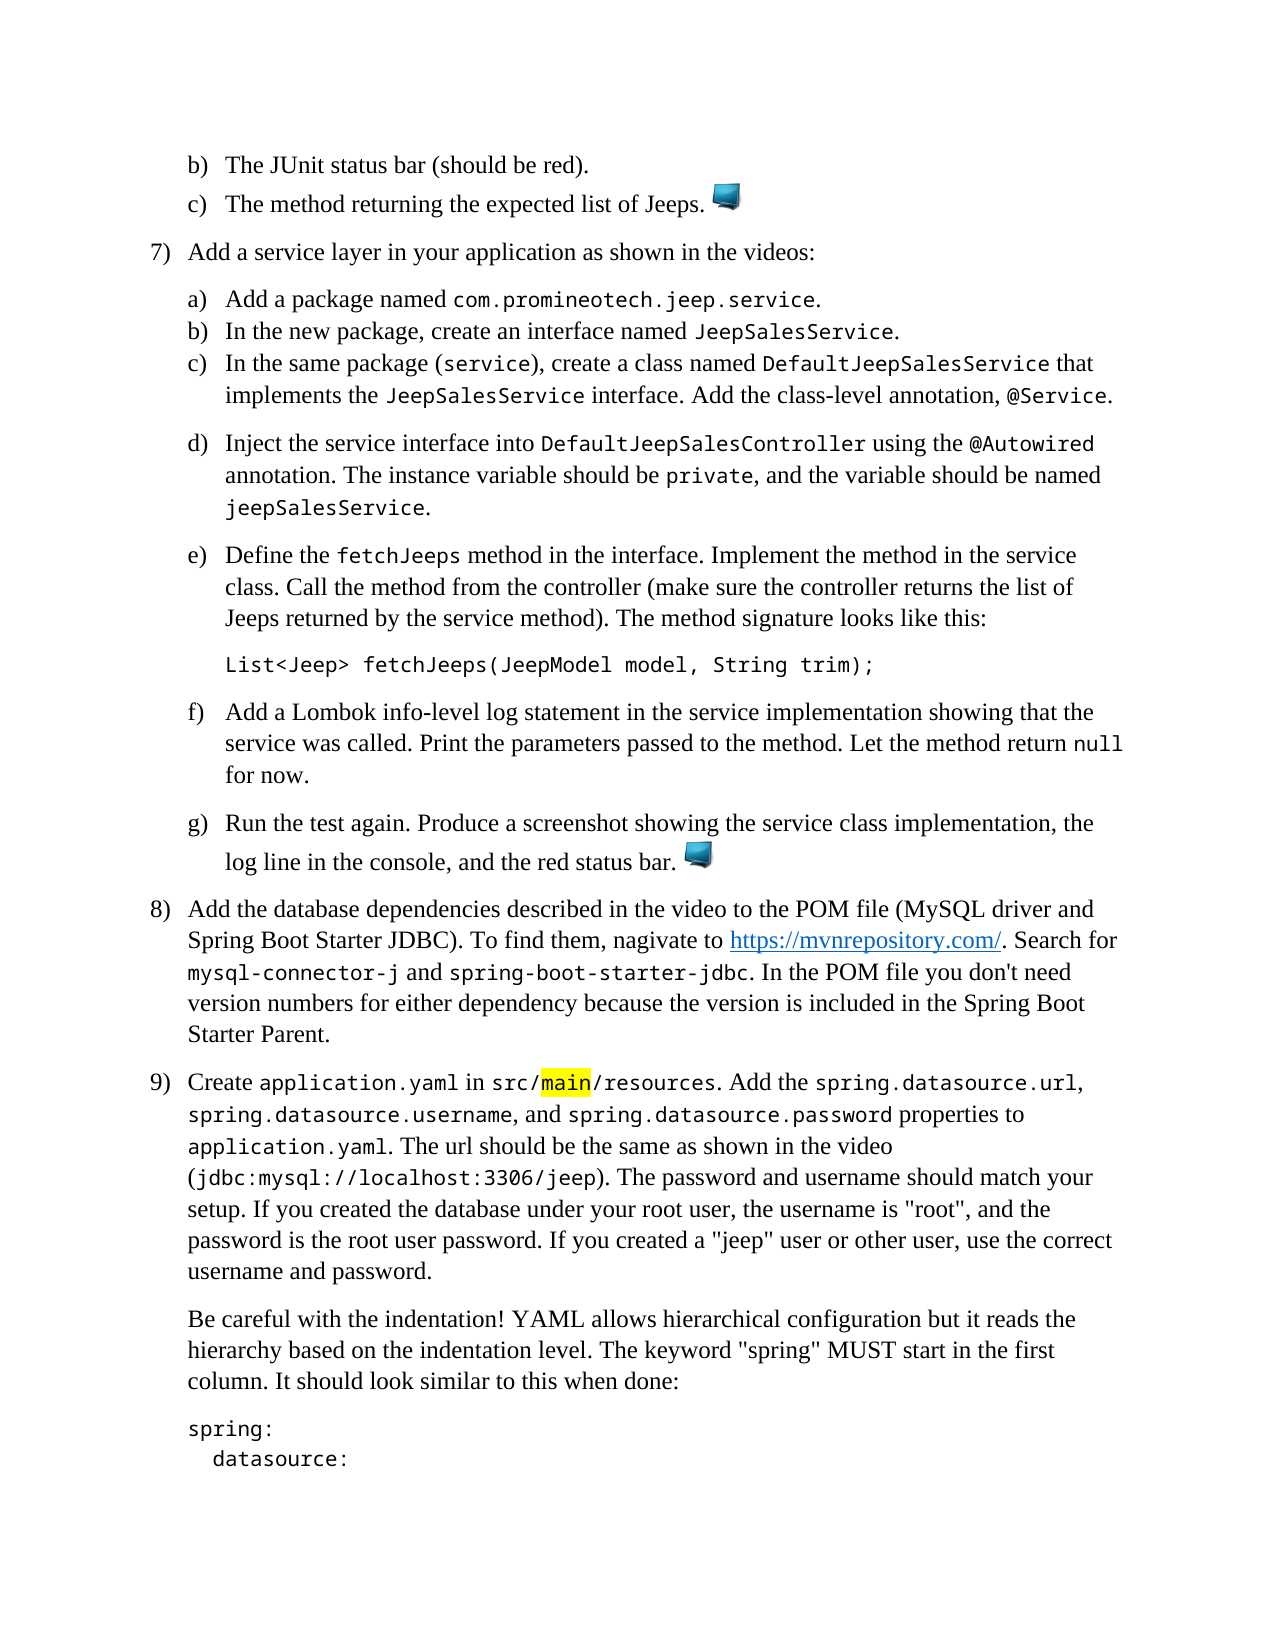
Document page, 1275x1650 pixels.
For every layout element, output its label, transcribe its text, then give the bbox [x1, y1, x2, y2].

list Run the test again. Produce a screenshot showing the service class implementation, the log line in the console, and the red status bar. [187, 808, 1125, 876]
picture [683, 838, 715, 871]
list In the new package, create an interface named JeepSalesService. [187, 316, 1125, 346]
list Add the database dependencies described in the video to the POM file (MySQL driver and Spring Boot Starter JDBC). To find them, nagivate to https://mvnrepository.com/. Search for mysql-connector-j and spring-boot-starter-jdbc. In the POM file you don't need version numbers for either dependency because the version is included in the Spring Boot Starter Parent. [150, 894, 1125, 1048]
list Add a service layer in your application as shown in the videos: [150, 237, 1125, 265]
text spring: [187, 1414, 1125, 1442]
list Define the fetchJeeps method in the interface. Implement the method in the service class. Call the method from the controller (make sure the controller returns the list of Jeeps returned by the service method). The method signature looks like this: [187, 540, 1125, 632]
list Add a Lombok info-level log statement in the service implementation showing that the service was called. Print the parameters passed to the method. Let the method return null for now. [187, 697, 1125, 789]
list In the same package (service), create a class named DefaultJeepSalesService that implements the JeepSalesService interface. Add the class-level annotation, @Service. [187, 348, 1125, 409]
picture [711, 181, 743, 213]
list The method returning the expected list of Jeeps. [187, 181, 1125, 218]
text datasource: [187, 1444, 1125, 1472]
list The JUnit status bar (should be red). [187, 150, 1125, 179]
text List<Jeep> fetchJeeps(JeepModel model, String trim); [225, 651, 1125, 679]
list Add a package named com.promineotech.jeep.service. [187, 284, 1125, 314]
list Create application.yaml in src/main/resources. Add the spring.datasource.url, spring.datasource.username, and spring.datasource.password properties to application.yaml. The url should be the same as shown in the video (jdbc:mysql://localhost:3306/jeep). The password and username should match your setup. If you created the database under your root user, the username is "root", and the password is the root user password. If you created a "jeep" user or other user, use the correct username and password. [150, 1067, 1125, 1285]
text Be careful with the indentation! YAML allows hierarchical configuration but it reads the hierarchy based on the indentation level. The keyword "spring" MUST start in the first column. It should look similar to this when done: [187, 1304, 1125, 1395]
list Inject the service interface into DefaultJeepSalesController using the @Autowired annotation. The instance variable should be private, and the variable should be named jeepSalesService. [187, 428, 1125, 521]
